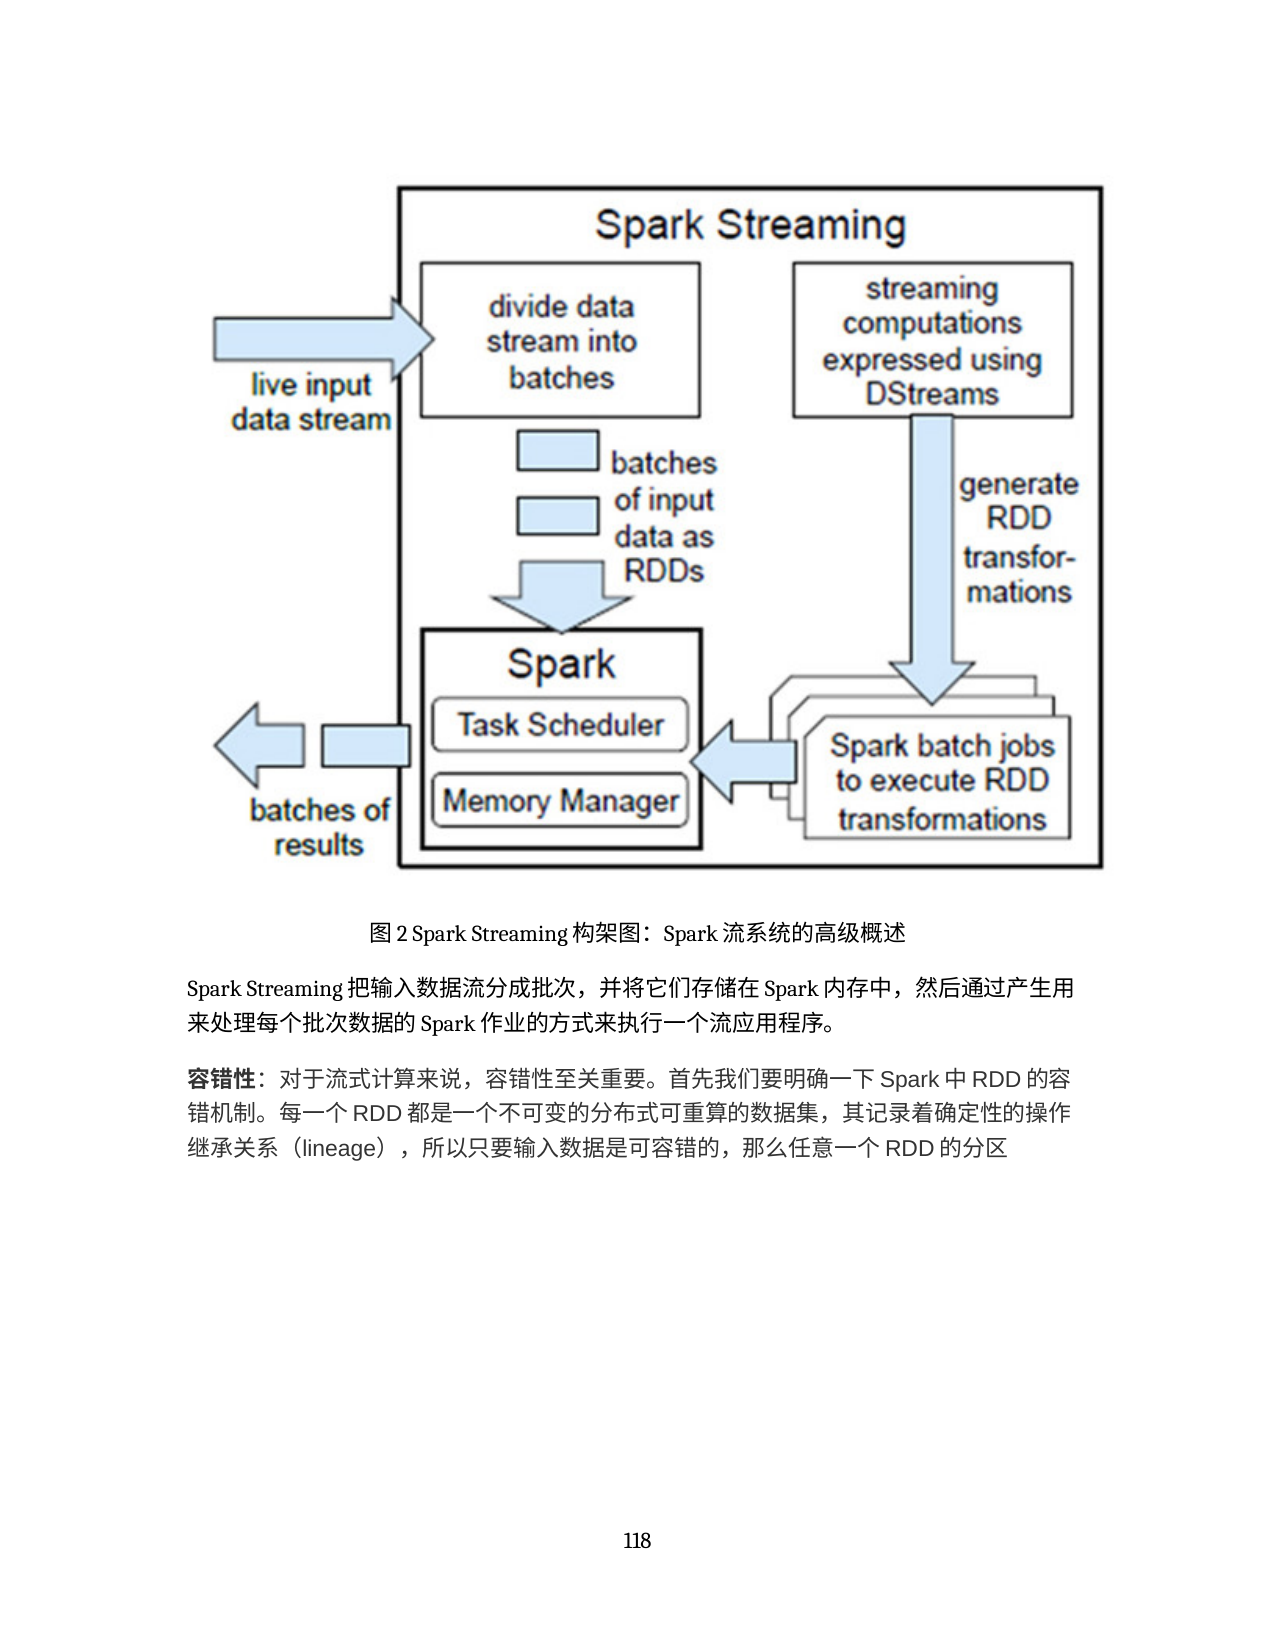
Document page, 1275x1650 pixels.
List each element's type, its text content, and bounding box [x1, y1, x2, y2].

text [187, 1061, 1087, 1163]
picture [187, 150, 1125, 888]
text 图2 Spark Streaming构架图：Spark流系统的高级概述 [187, 914, 1087, 948]
text Spark Streaming把输入数据流分成批次，并将它们存储在Spark内存中，然后通过产生用来处理每个批次数据的Spark作业的方式来执行一个流应用程序。 [187, 970, 1087, 1038]
